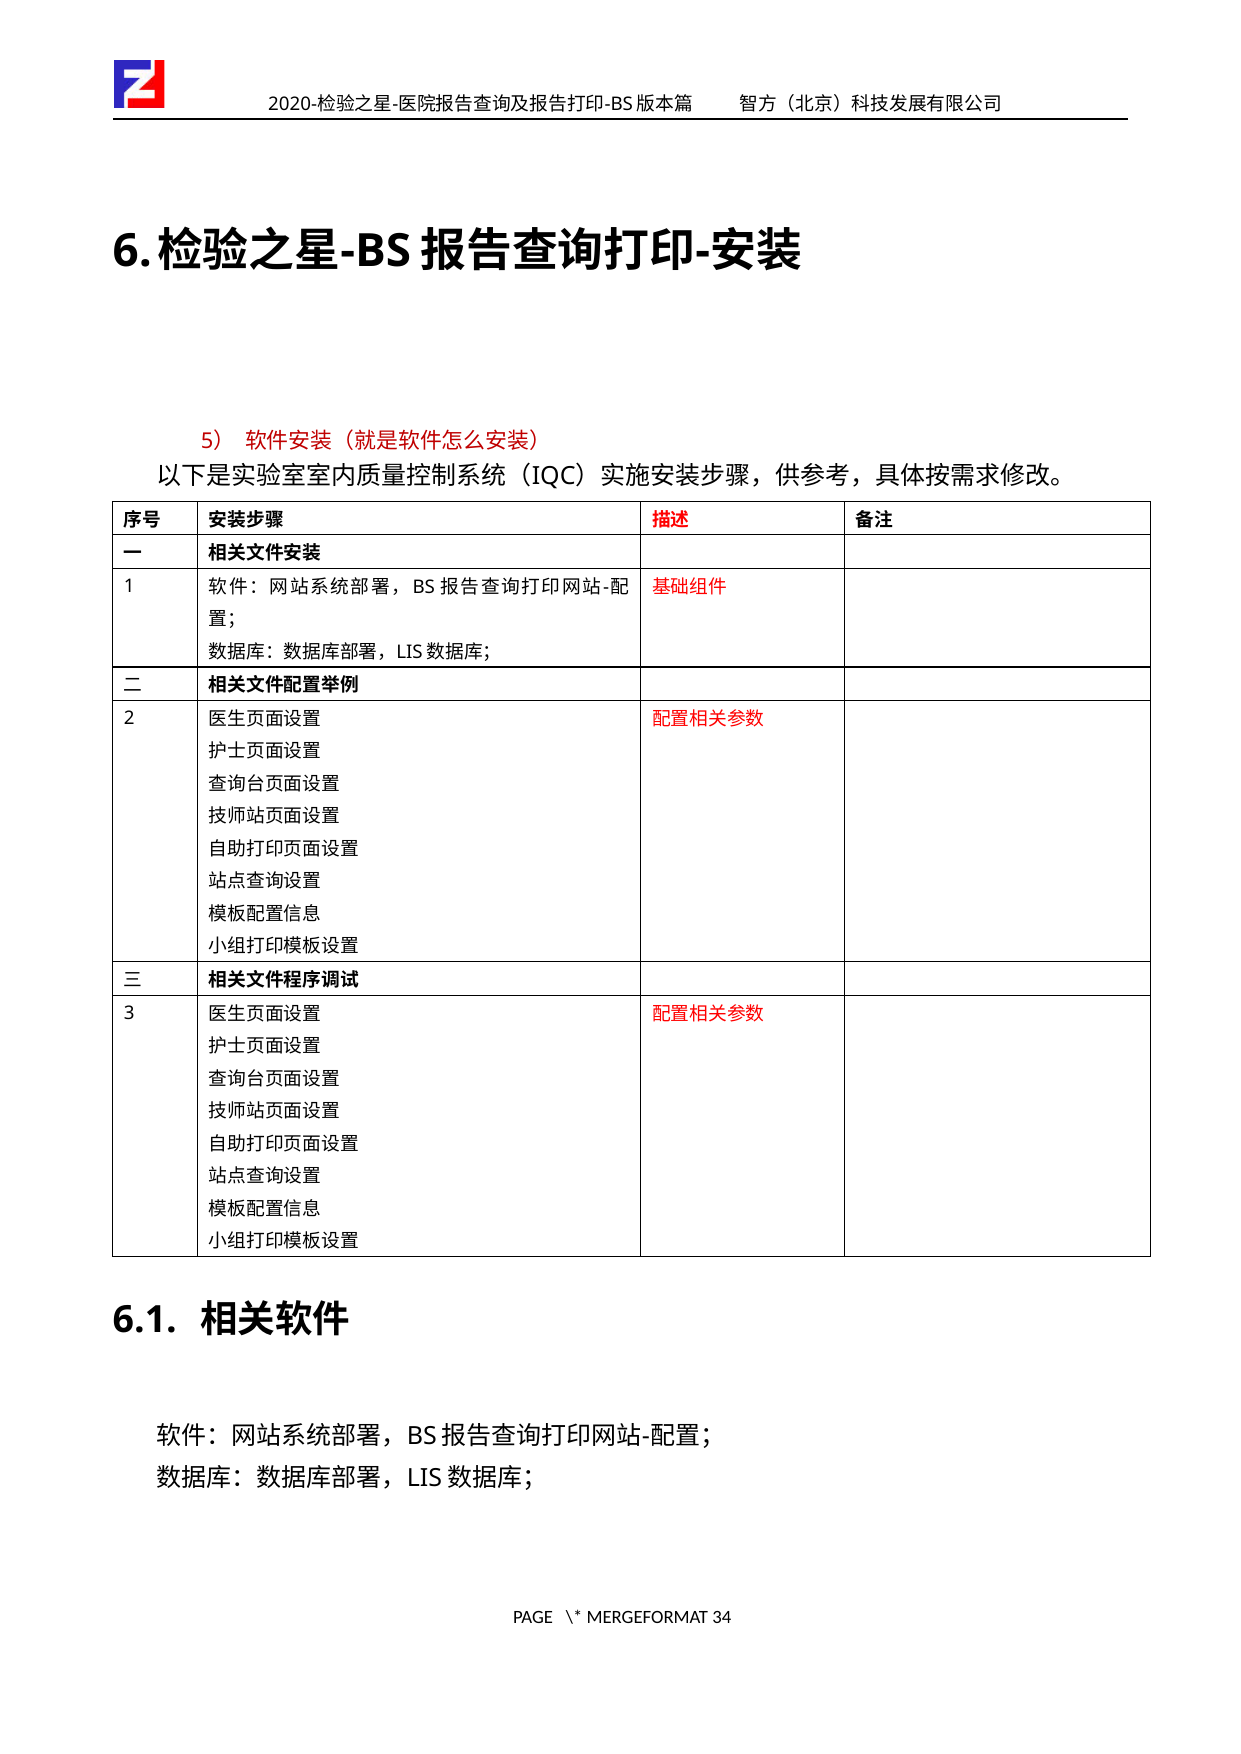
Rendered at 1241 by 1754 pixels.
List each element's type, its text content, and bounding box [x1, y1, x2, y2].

picture [114, 60, 165, 108]
table_cell [641, 962, 844, 994]
table_cell 配置相关参数 [641, 701, 844, 961]
list 5） 软件安装（就是软件怎么安装） [157, 423, 1128, 456]
table_header 安装步骤 [198, 502, 640, 534]
table_cell [641, 535, 844, 568]
table_header 描述 [641, 502, 844, 534]
table_cell [113, 701, 197, 961]
table_header 备注 [845, 502, 1150, 534]
table_cell 医生页面设置 护士页面设置 查询台页面设置 技师站页面设置 自助打印页面设置 站点查询设置 模板配置信息 小组打印模板设置 [198, 701, 640, 961]
text 数据库：数据库部署，LIS数据库； [112, 1457, 1128, 1493]
subtitle 相关软件 [112, 1284, 1128, 1349]
table_cell [113, 569, 197, 666]
table_cell [845, 701, 1150, 961]
table_header 序号 [113, 502, 197, 534]
table_cell 医生页面设置 护士页面设置 查询台页面设置 技师站页面设置 自助打印页面设置 站点查询设置 模板配置信息 小组打印模板设置 [198, 996, 640, 1256]
table_cell 二 [113, 668, 197, 700]
table_cell 软件：网站系统部署，BS报告查询打印网站-配置； 数据库：数据库部署，LIS数据库； [198, 569, 640, 666]
table_cell [845, 996, 1150, 1256]
table_cell [113, 996, 197, 1256]
table_cell [845, 962, 1150, 994]
text 软件：网站系统部署，BS报告查询打印网站-配置； [112, 1416, 1128, 1452]
table_cell [845, 569, 1150, 666]
subtitle 检验之星-BS报告查询打印-安装 [112, 197, 1128, 295]
table_cell [845, 535, 1150, 568]
text 以下是实验室室内质量控制系统（IQC）实施安装步骤，供参考，具体按需求修改。 [601, 456, 1128, 492]
table_cell 基础组件 [641, 569, 844, 666]
table_cell [641, 668, 844, 700]
table_cell 相关文件安装 [198, 535, 640, 568]
table_cell 相关文件配置举例 [198, 668, 640, 700]
table_cell 一 [113, 535, 197, 568]
table_cell [845, 668, 1150, 700]
table_cell 配置相关参数 [641, 996, 844, 1256]
table_cell 三 [113, 962, 197, 994]
table_cell 相关文件程序调试 [198, 962, 640, 994]
